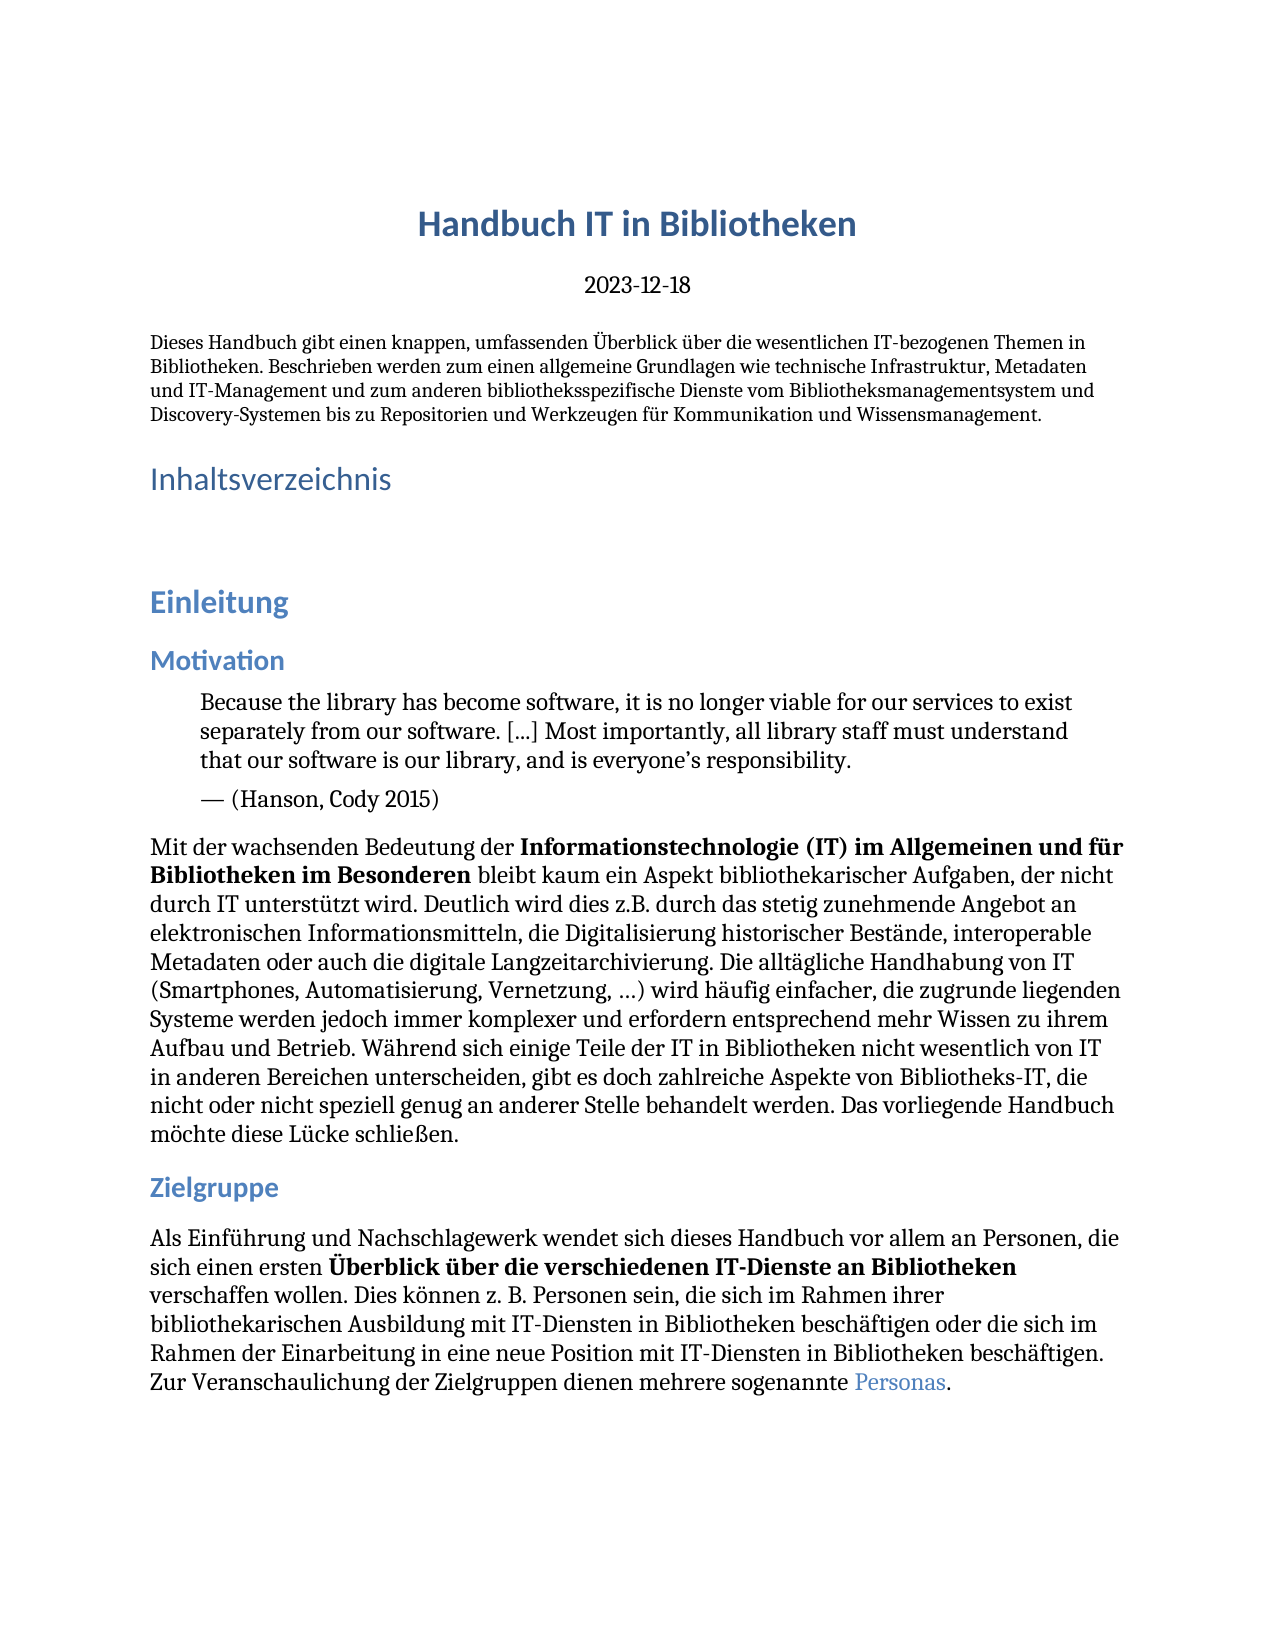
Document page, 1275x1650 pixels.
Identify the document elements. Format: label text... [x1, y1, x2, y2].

subtitle Motivation [150, 642, 1125, 678]
text 2023-12-18 [150, 271, 1125, 299]
subtitle Einleitung [150, 581, 1125, 621]
text Mit der wachsenden Bedeutung der Informationstechnologie (IT) im Allgemeinen und für Bibliotheken im Besonderen bleibt kaum ein Aspekt bibliothekarischer Aufgaben, der nicht durch IT unterstützt wird. Deutlich wird dies z.B. durch das stetig zunehmende Angebot an elektronischen Informationsmitteln, die Digitalisierung historischer Bestände, interoperable Metadaten oder auch die digitale Langzeitarchivierung. Die alltägliche Handhabung von IT (Smartphones, Automatisierung, Vernetzung, …) wird häufig einfacher, die zugrunde liegenden Systeme werden jedoch immer komplexer und erfordern entsprechend mehr Wissen zu ihrem Aufbau und Betrieb. Während sich einige Teile der IT in Bibliotheken nicht wesentlich von IT in anderen Bereichen unterscheiden, gibt es doch zahlreiche Aspekte von Bibliotheks-IT, die nicht oder nicht speziell genug an anderer Stelle behandelt werden. Das vorliegende Handbuch möchte diese Lücke schließen. [150, 832, 1125, 1149]
text Dieses Handbuch gibt einen knappen, umfassenden Überblick über die wesentlichen IT-bezogenen Themen in Bibliotheken. Beschrieben werden zum einen allgemeine Grundlagen wie technische Infrastruktur, Metadaten und IT-Management und zum anderen bibliotheksspezifische Dienste vom Bibliotheksmanagementsystem und Discovery-Systemen bis zu Repositorien und Werkzeugen für Kommunikation und Wissensmanagement. [150, 331, 1125, 427]
text — (Hanson, Cody 2015) [200, 785, 1075, 814]
text Because the library has become software, it is no longer viable for our services to exist separately from our software. [...] Most importantly, all library staff must understand that our software is our library, and is everyone’s responsibility. [200, 688, 1075, 774]
title Handbuch IT in Bibliotheken [150, 200, 1125, 246]
subtitle Zielgruppe [150, 1169, 1125, 1205]
text Als Einführung und Nachschlagewerk wendet sich dieses Handbuch vor allem an Personen, die sich einen ersten Überblick über die verschiedenen IT-Dienste an Bibliotheken verschaffen wollen. Dies können z. B. Personen sein, die sich im Rahmen ihrer bibliothekarischen Ausbildung mit IT-Diensten in Bibliotheken beschäftigen oder die sich im Rahmen der Einarbeitung in eine neue Position mit IT-Diensten in Bibliotheken beschäftigen. Zur Veranschaulichung der Zielgruppen dienen mehrere sogenannte Personas. [150, 1224, 1125, 1396]
